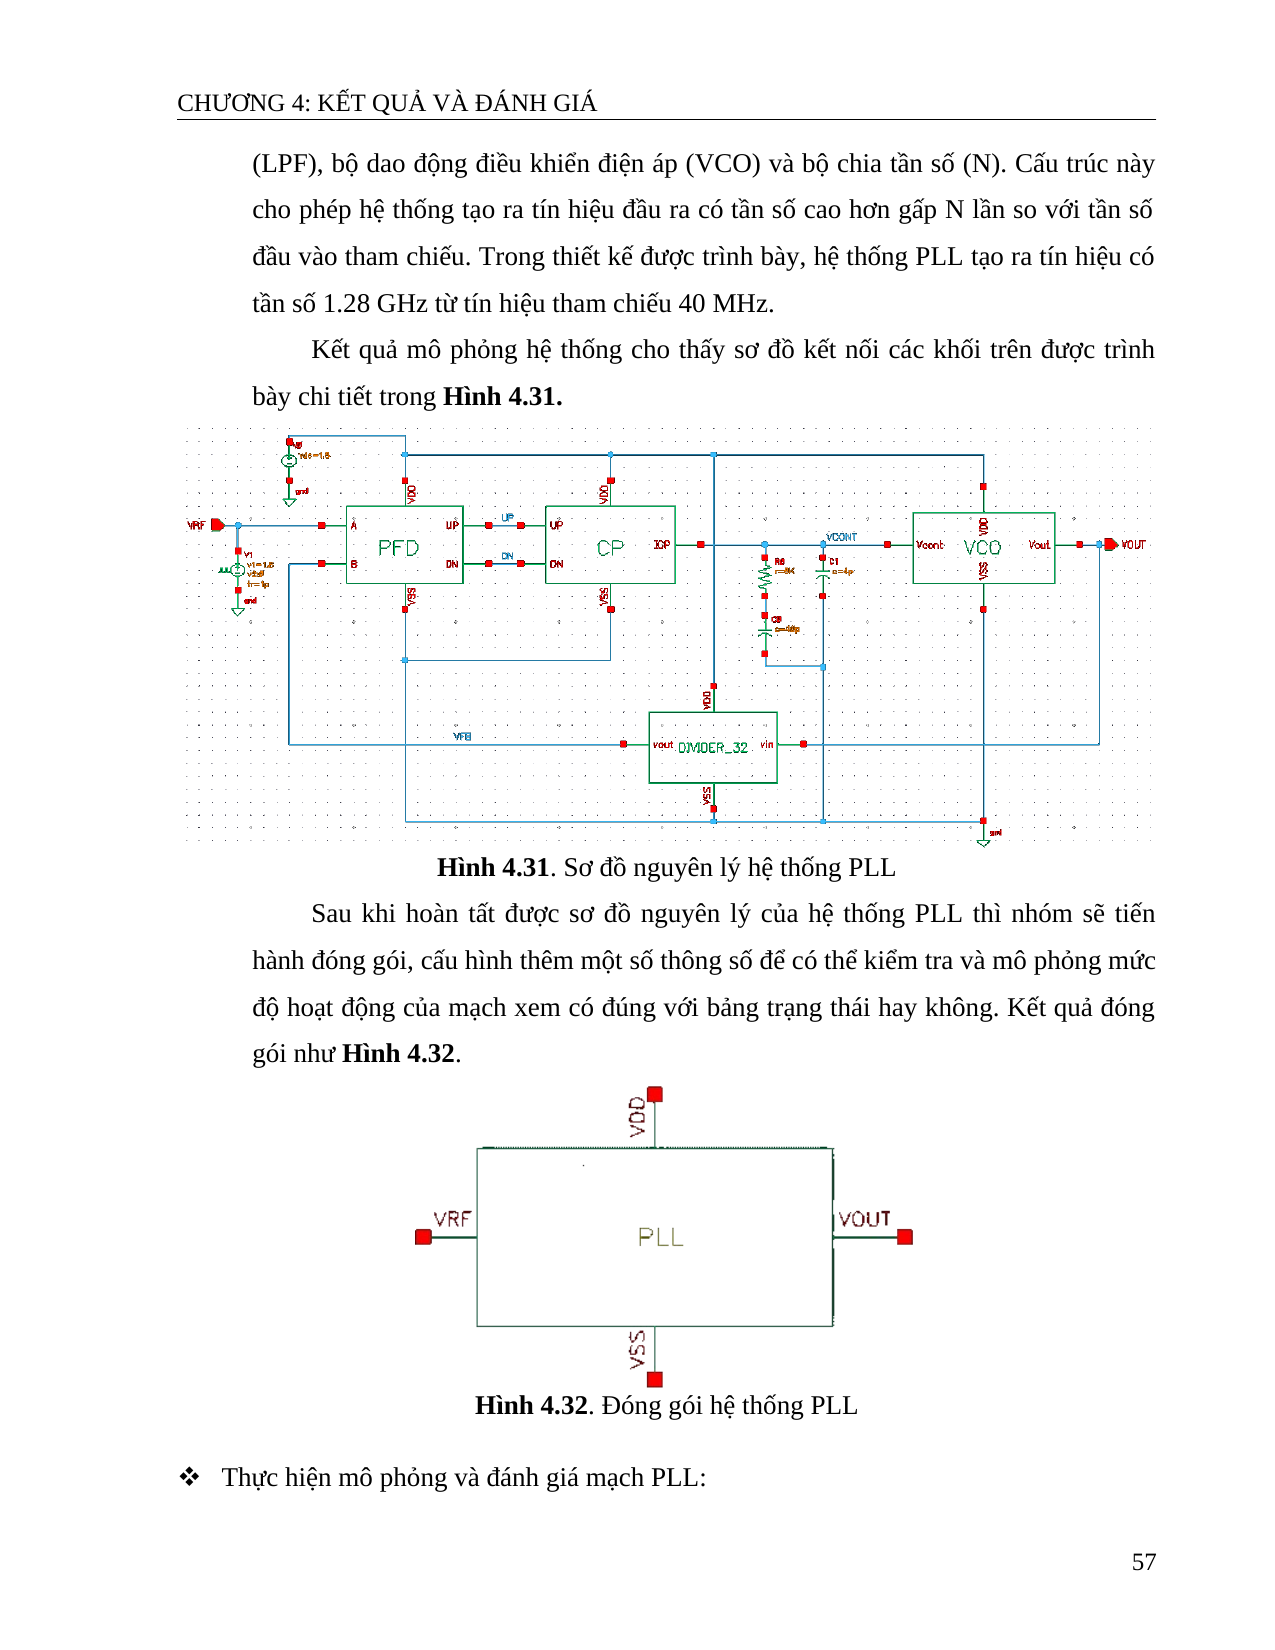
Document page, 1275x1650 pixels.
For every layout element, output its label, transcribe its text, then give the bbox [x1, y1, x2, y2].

list Thực hiện mô phỏng và đánh giá mạch PLL: [177, 1461, 1156, 1492]
text Hình 4.31. Sơ đồ nguyên lý hệ thống PLL [177, 851, 1156, 882]
text Sau khi hoàn tất được sơ đồ nguyên lý của hệ thống PLL thì nhóm sẽ tiến hành đóng gói, cấu hình thêm một số thông số để có thể kiểm tra và mô phỏng mức độ hoạt động của mạch xem có đúng với bảng trạng thái hay không. Kết quả đóng gói như Hình 4.32. [252, 898, 1156, 1069]
picture [415, 1084, 919, 1390]
text Hình 4.32. Đóng gói hệ thống PLL [177, 1389, 1156, 1421]
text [252, 147, 1156, 318]
picture [180, 427, 1153, 851]
text Kết quả mô phỏng hệ thống cho thấy sơ đồ kết nối các khối trên được trình bày chi tiết trong Hình 4.31. [252, 334, 1156, 411]
